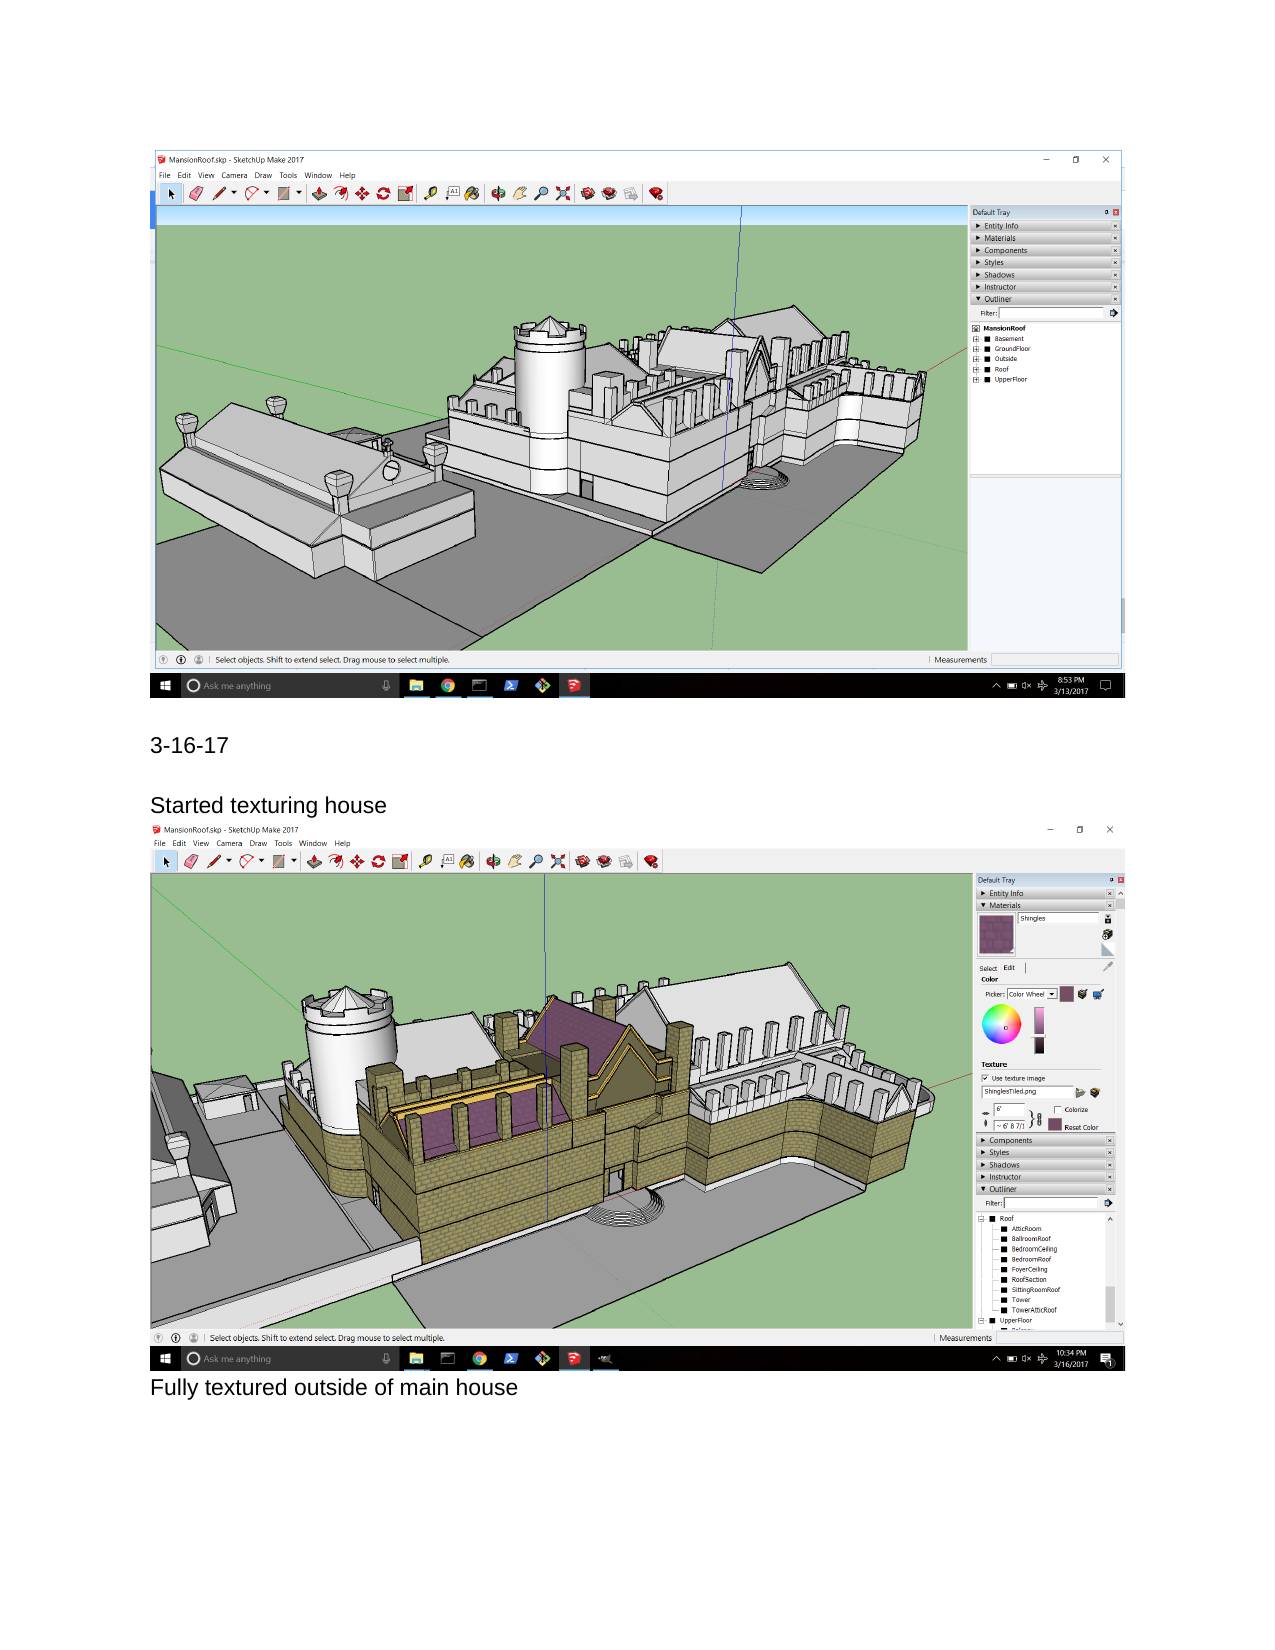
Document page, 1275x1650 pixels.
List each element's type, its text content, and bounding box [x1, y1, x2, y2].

picture [150, 822, 1125, 1371]
text Started texturing house [150, 792, 1125, 819]
text Fully textured outside of main house [150, 1374, 1125, 1401]
text 3-16-17 [150, 732, 1125, 758]
picture [150, 150, 1125, 698]
